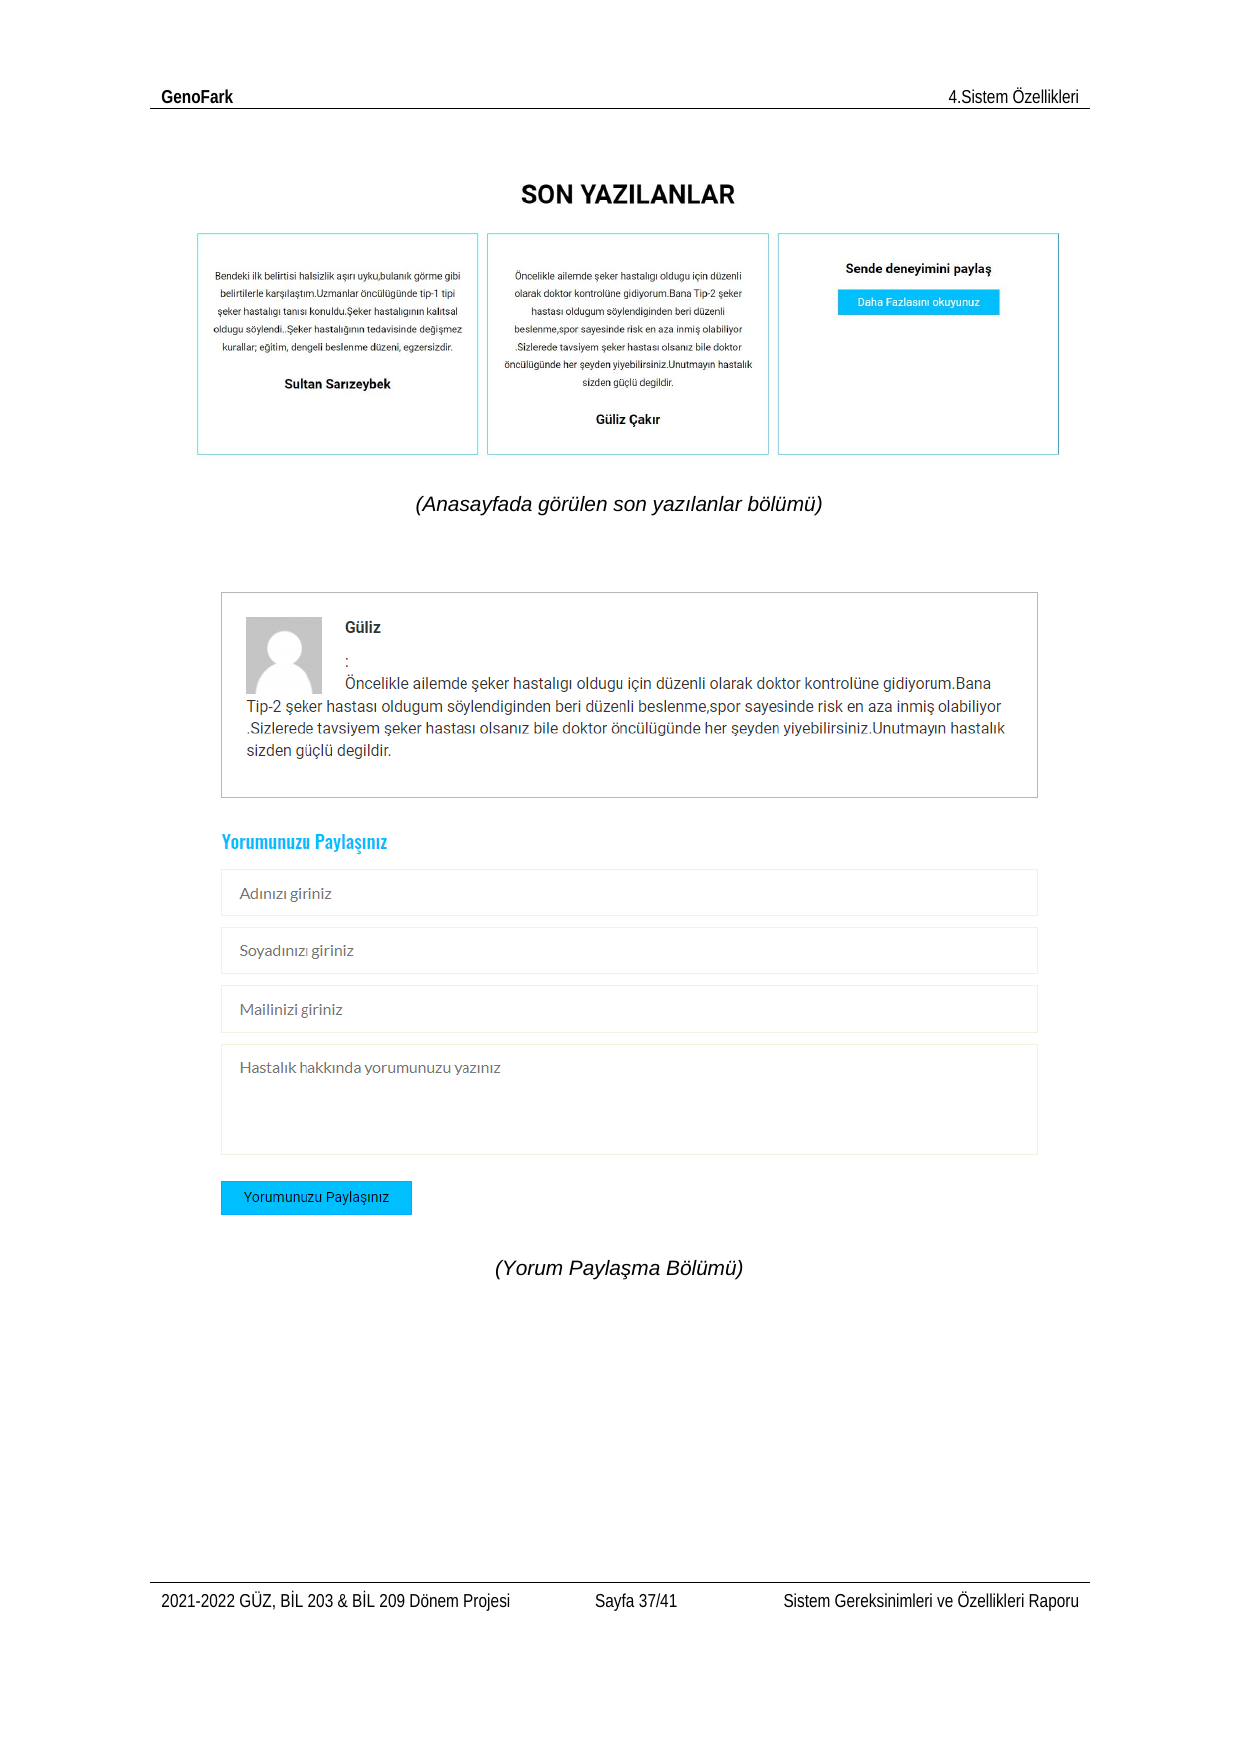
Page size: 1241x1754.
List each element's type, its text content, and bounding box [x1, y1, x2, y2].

picture [150, 150, 1091, 480]
picture [150, 564, 1091, 1243]
text (Anasayfada görülen son yazılanlar bölümü) [150, 492, 1090, 516]
text (Yorum Paylaşma Bölümü) [150, 1255, 1090, 1279]
